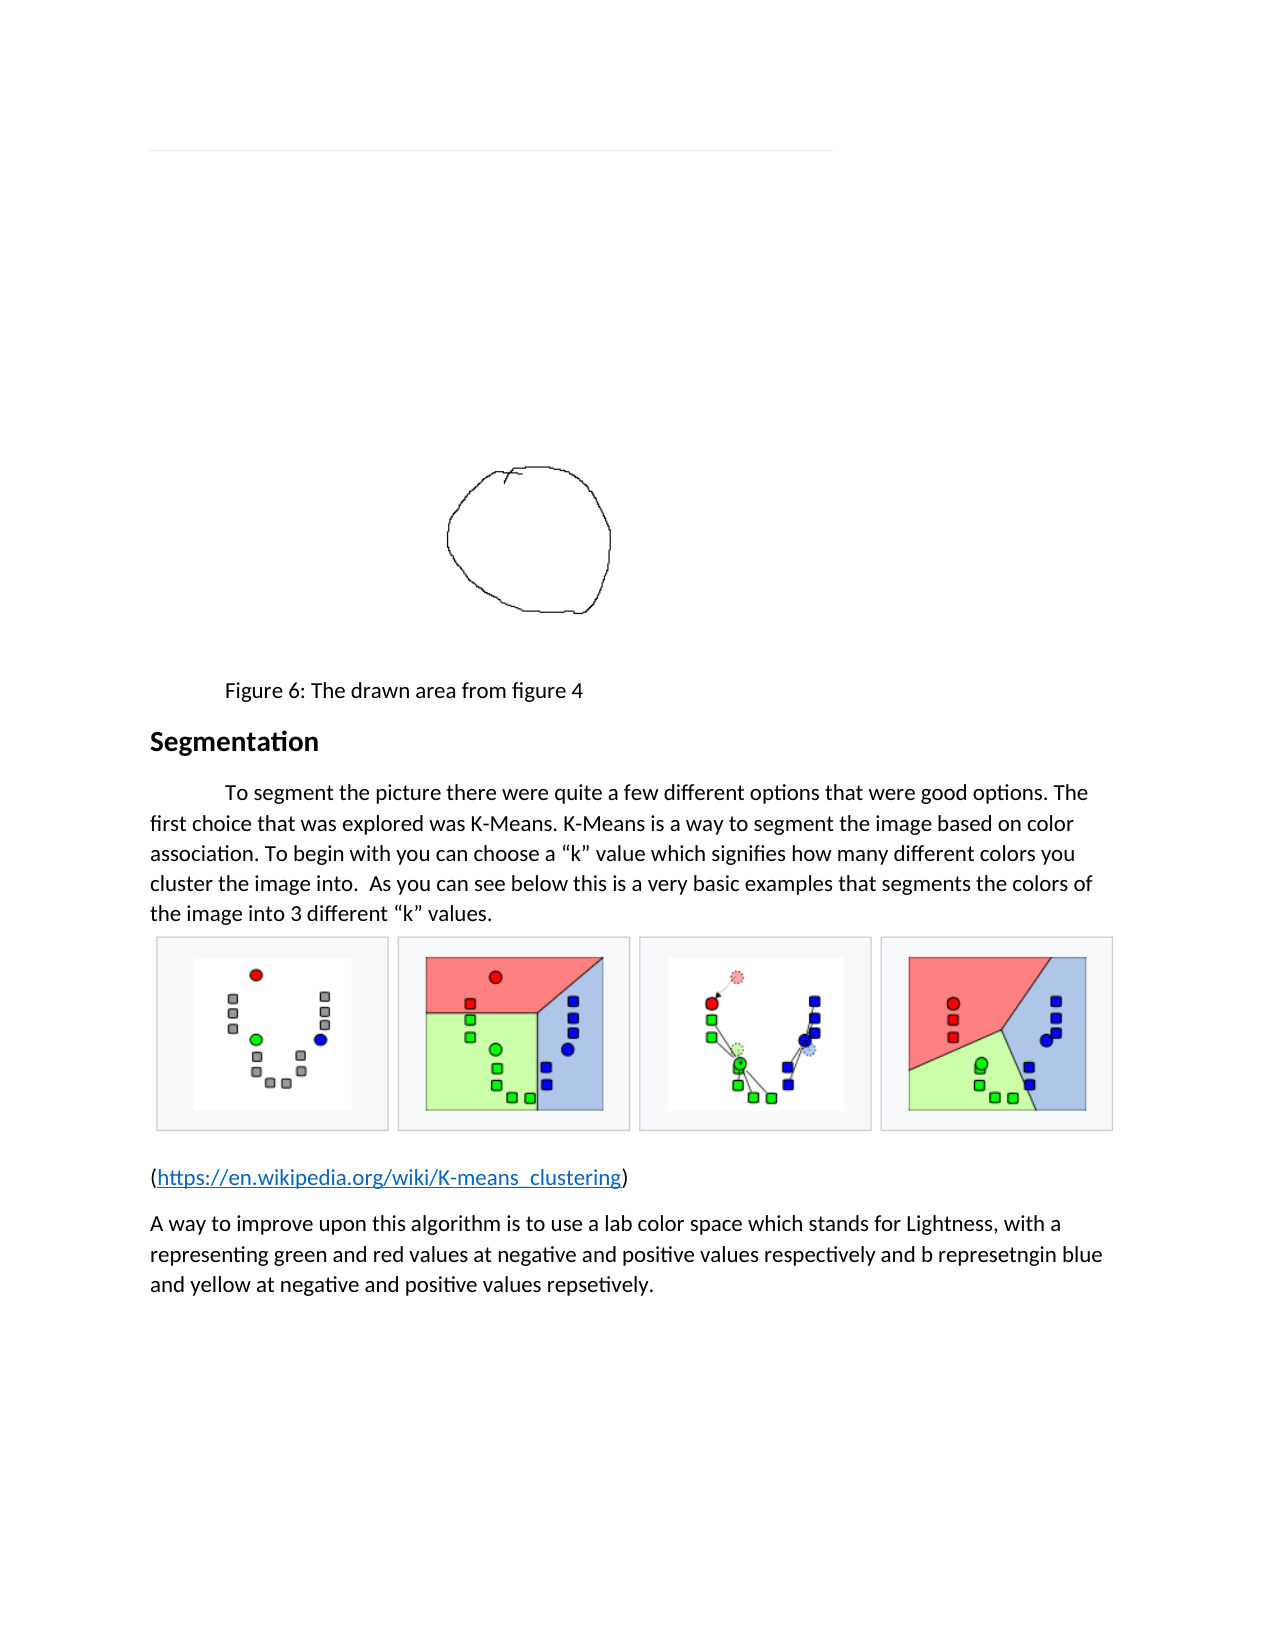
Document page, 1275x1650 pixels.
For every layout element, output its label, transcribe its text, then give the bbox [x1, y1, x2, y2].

text Segmentation [150, 723, 1125, 759]
text (https://en.wikipedia.org/wiki/K-means_clustering) [150, 1163, 1125, 1191]
picture [150, 150, 833, 658]
text A way to improve upon this algorithm is to use a lab color space which stands for Lightness, with a representing green and red values at negative and positive values respectively and b represetngin blue and yellow at negative and positive values repsetively. [150, 1209, 1125, 1298]
text Figure 6: The drawn area from figure 4 [150, 676, 1125, 704]
text To segment the picture there were quite a few different options that were good options. The first choice that was explored was K-Means. K-Means is a way to segment the image based on color association. To begin with you can choose a “k” value which signifies how many different colors you cluster the image into. As you can see below this is a very basic examples that segments the colors of the image into 3 different “k” values. [150, 778, 1125, 929]
picture [150, 929, 1125, 1144]
